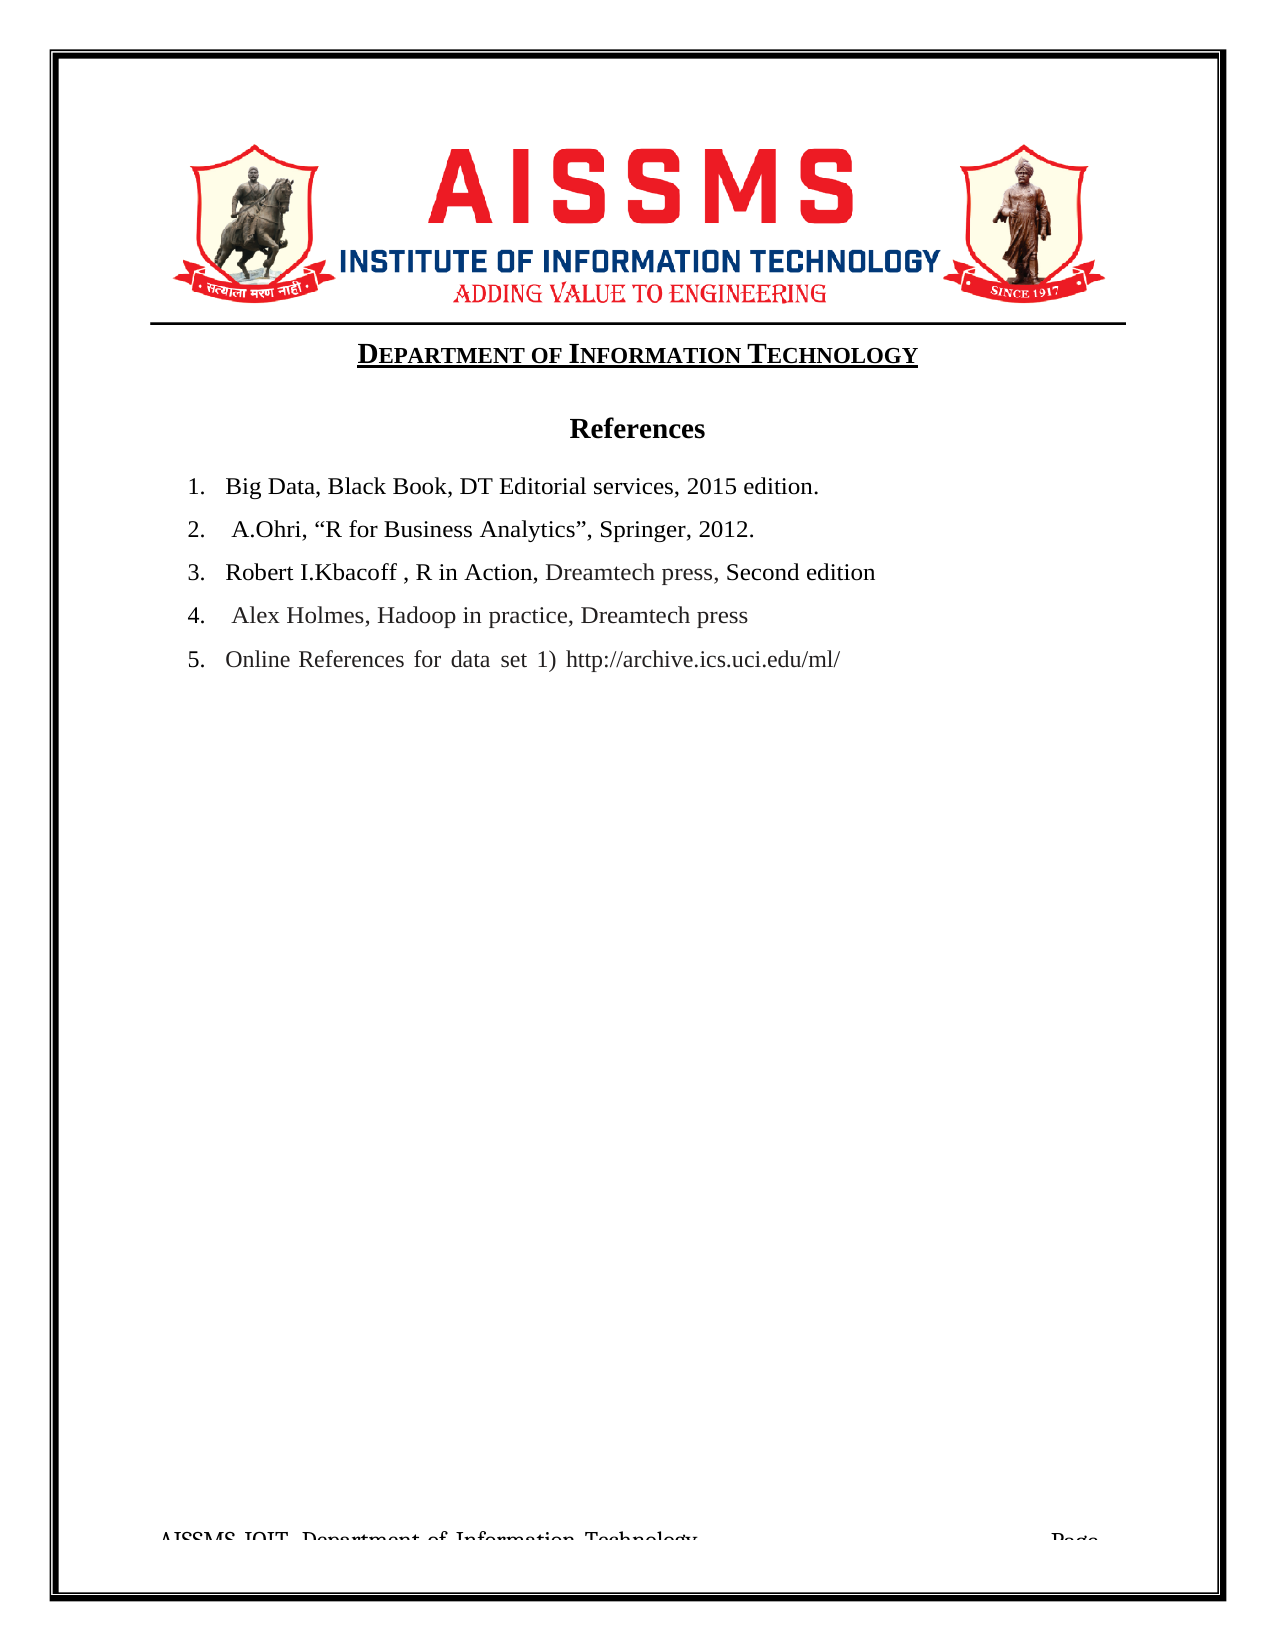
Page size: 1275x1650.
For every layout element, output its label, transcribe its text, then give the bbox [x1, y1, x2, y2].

list Big Data, Black Book, DT Editorial services, 2015 edition. [187, 472, 1144, 499]
text References [567, 412, 707, 445]
picture [150, 87, 1126, 325]
list Online References for data set 1) http://archive.ics.uci.edu/ml/ [187, 645, 1144, 672]
list Robert I.Kbacoff , R in Action, Dreamtech press, Second edition [187, 558, 1144, 586]
list Alex Holmes, Hadoop in practice, Dreamtech press [187, 601, 1144, 629]
text DEPARTMENT OF INFORMATION TECHNOLOGY [356, 337, 920, 370]
list A.Ohri, “R for Business Analytics”, Springer, 2012. [187, 515, 1144, 542]
